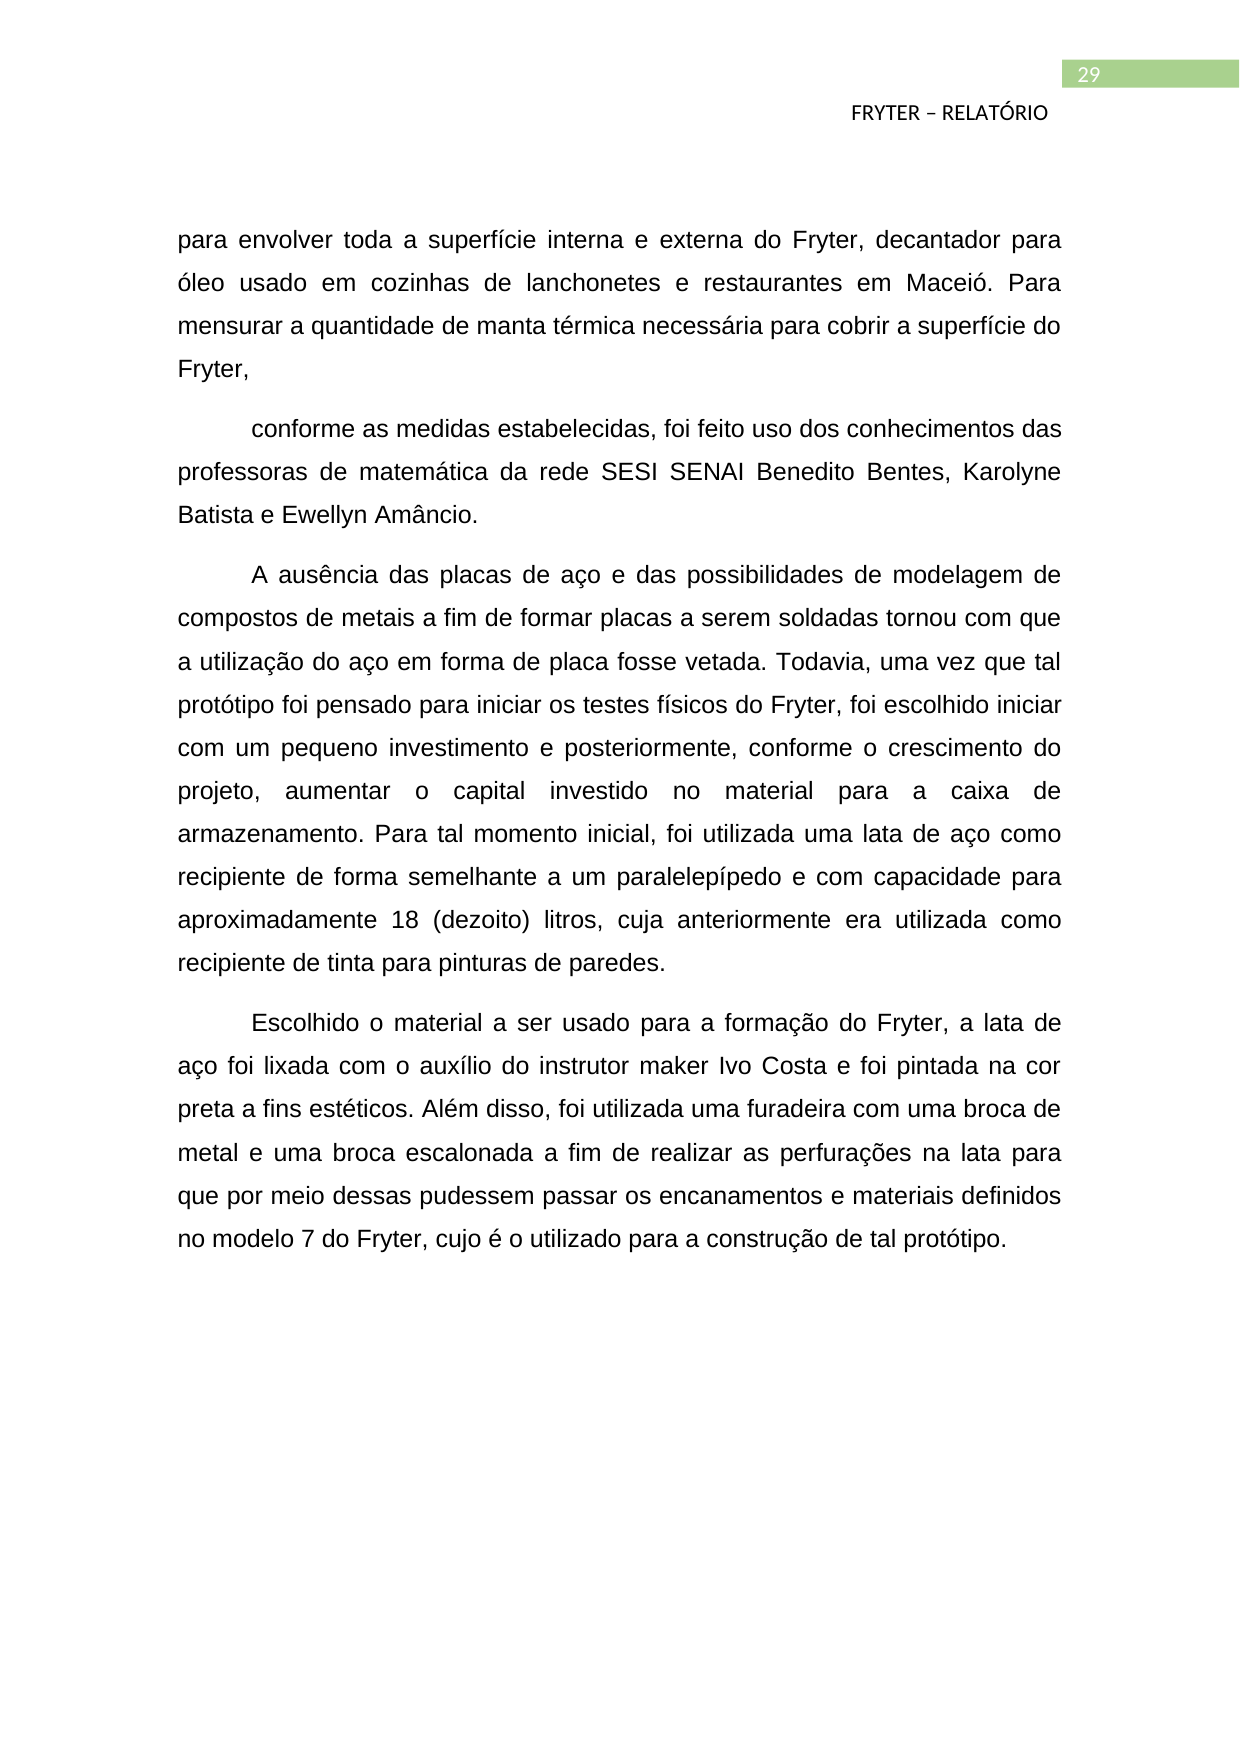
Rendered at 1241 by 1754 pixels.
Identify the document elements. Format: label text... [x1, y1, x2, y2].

text Escolhido o material a ser usado para a formação do Fryter, a lata de aço foi lixada com o auxílio do instrutor maker Ivo Costa e foi pintada na cor preta a fins estéticos. Além disso, foi utilizada uma furadeira com uma broca de metal e uma broca escalonada a fim de realizar as perfurações na lata para que por meio dessas pudessem passar os encanamentos e materiais definidos no modelo 7 do Fryter, cujo é o utilizado para a construção de tal protótipo. [177, 1008, 1063, 1252]
text A ausência das placas de aço e das possibilidades de modelagem de compostos de metais a fim de formar placas a serem soldadas tornou com que a utilização do aço em forma de placa fosse vetada. Todavia, uma vez que tal protótipo foi pensado para iniciar os testes físicos do Fryter, foi escolhido iniciar com um pequeno investimento e posteriormente, conforme o crescimento do projeto, aumentar o capital investido no material para a caixa de armazenamento. Para tal momento inicial, foi utilizada uma lata de aço como recipiente de forma semelhante a um paralelepípedo e com capacidade para aproximadamente 18 (dezoito) litros, cuja anteriormente era utilizada como recipiente de tinta para pinturas de paredes. [177, 560, 1063, 977]
text conforme as medidas estabelecidas, foi feito uso dos conhecimentos das professoras de matemática da rede SESI SENAI Benedito Bentes, Karolyne Batista e Ewellyn Amâncio. [177, 414, 1063, 529]
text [177, 225, 1063, 383]
